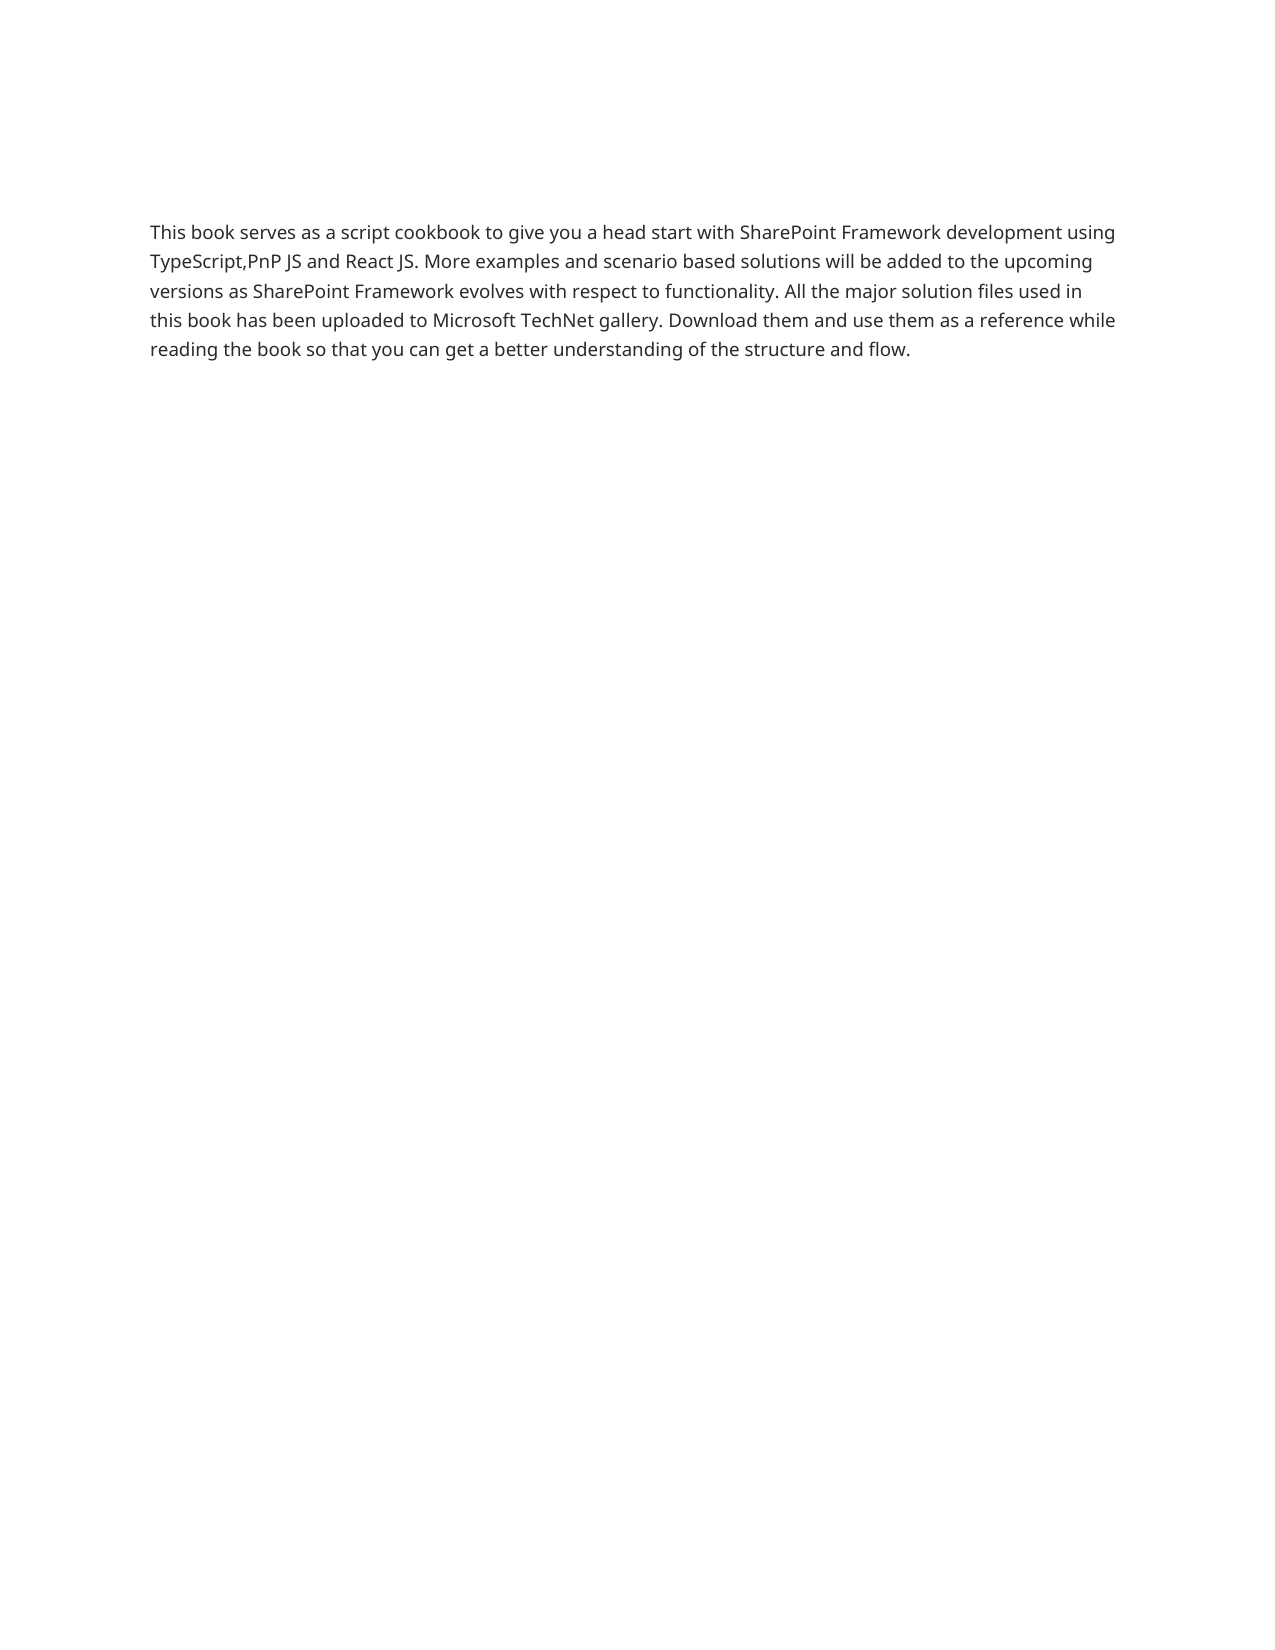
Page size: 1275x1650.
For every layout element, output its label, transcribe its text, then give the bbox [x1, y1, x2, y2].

text This book serves as a script cookbook to give you a head start with SharePoint Framework development using TypeScript,PnP JS and React JS. More examples and scenario based solutions will be added to the upcoming versions as SharePoint Framework evolves with respect to functionality. All the major solution files used in this book has been uploaded to Microsoft TechNet gallery. Download them and use them as a reference while reading the book so that you can get a better understanding of the structure and flow. [150, 219, 1116, 362]
